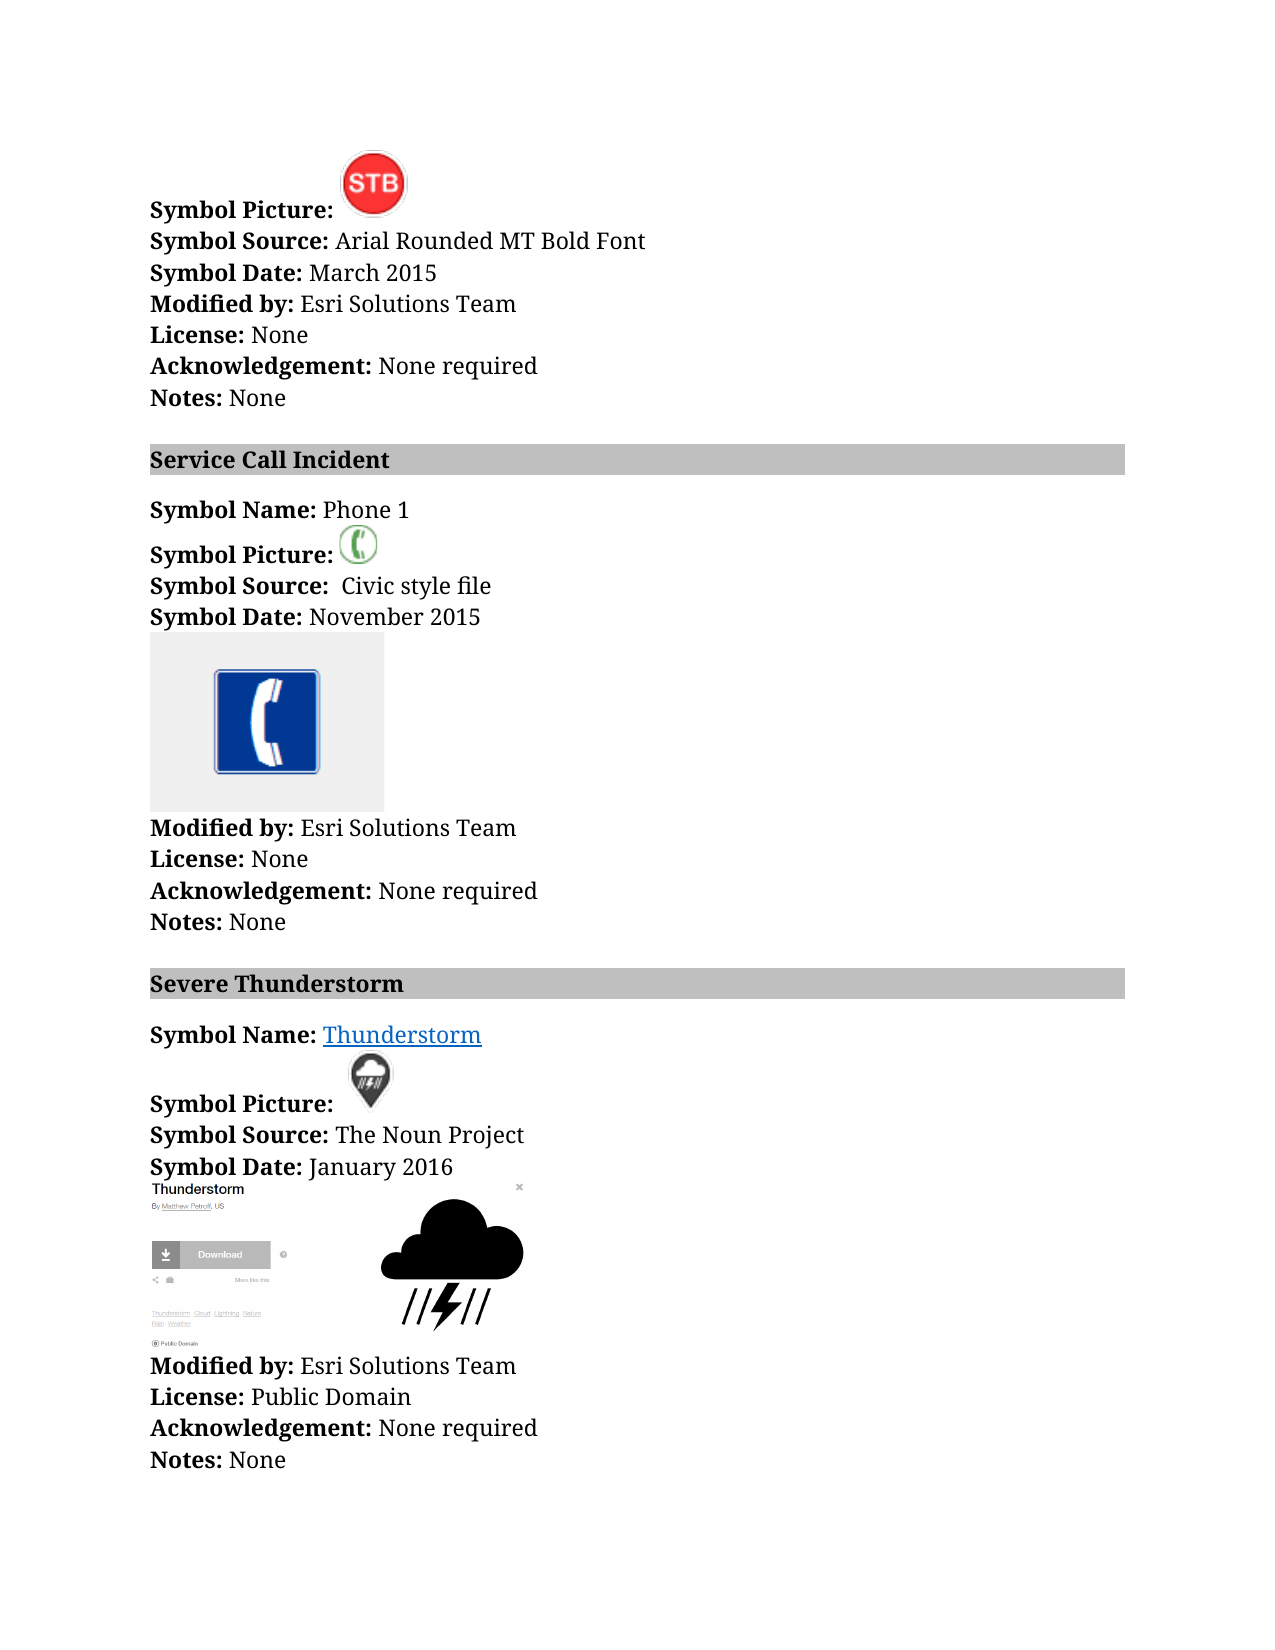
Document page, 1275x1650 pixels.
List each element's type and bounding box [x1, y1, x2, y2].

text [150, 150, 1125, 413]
picture [339, 525, 378, 564]
picture [339, 150, 408, 219]
picture [150, 1181, 527, 1350]
picture [150, 632, 385, 812]
picture [339, 1050, 403, 1113]
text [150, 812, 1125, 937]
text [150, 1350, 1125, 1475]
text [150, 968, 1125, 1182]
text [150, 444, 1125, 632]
